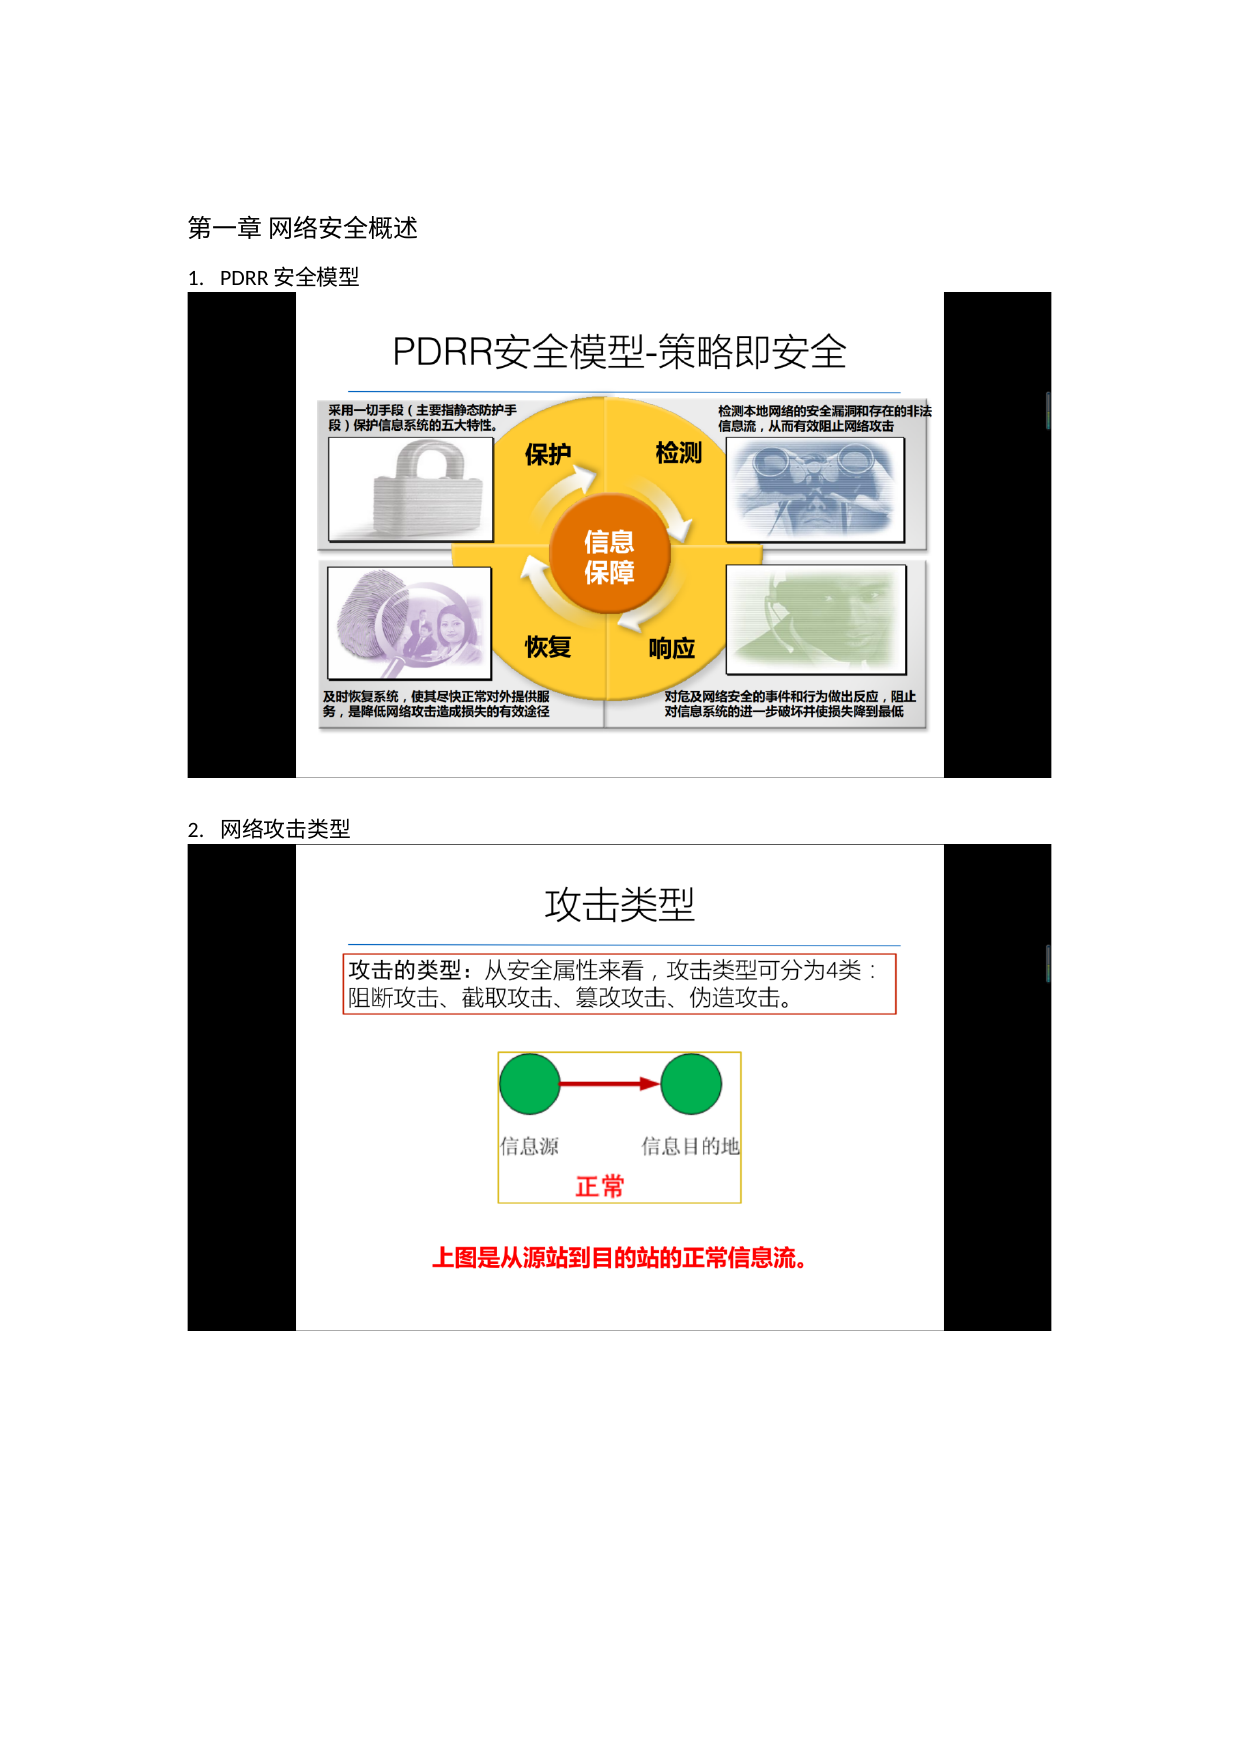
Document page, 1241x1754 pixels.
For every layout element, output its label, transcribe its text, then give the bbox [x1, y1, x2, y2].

picture [187, 292, 1052, 778]
list PDRR安全模型 [187, 259, 1053, 292]
list 网络安全概述 [187, 194, 1053, 259]
list 网络攻击类型 [187, 812, 1053, 844]
picture [187, 844, 1052, 1331]
